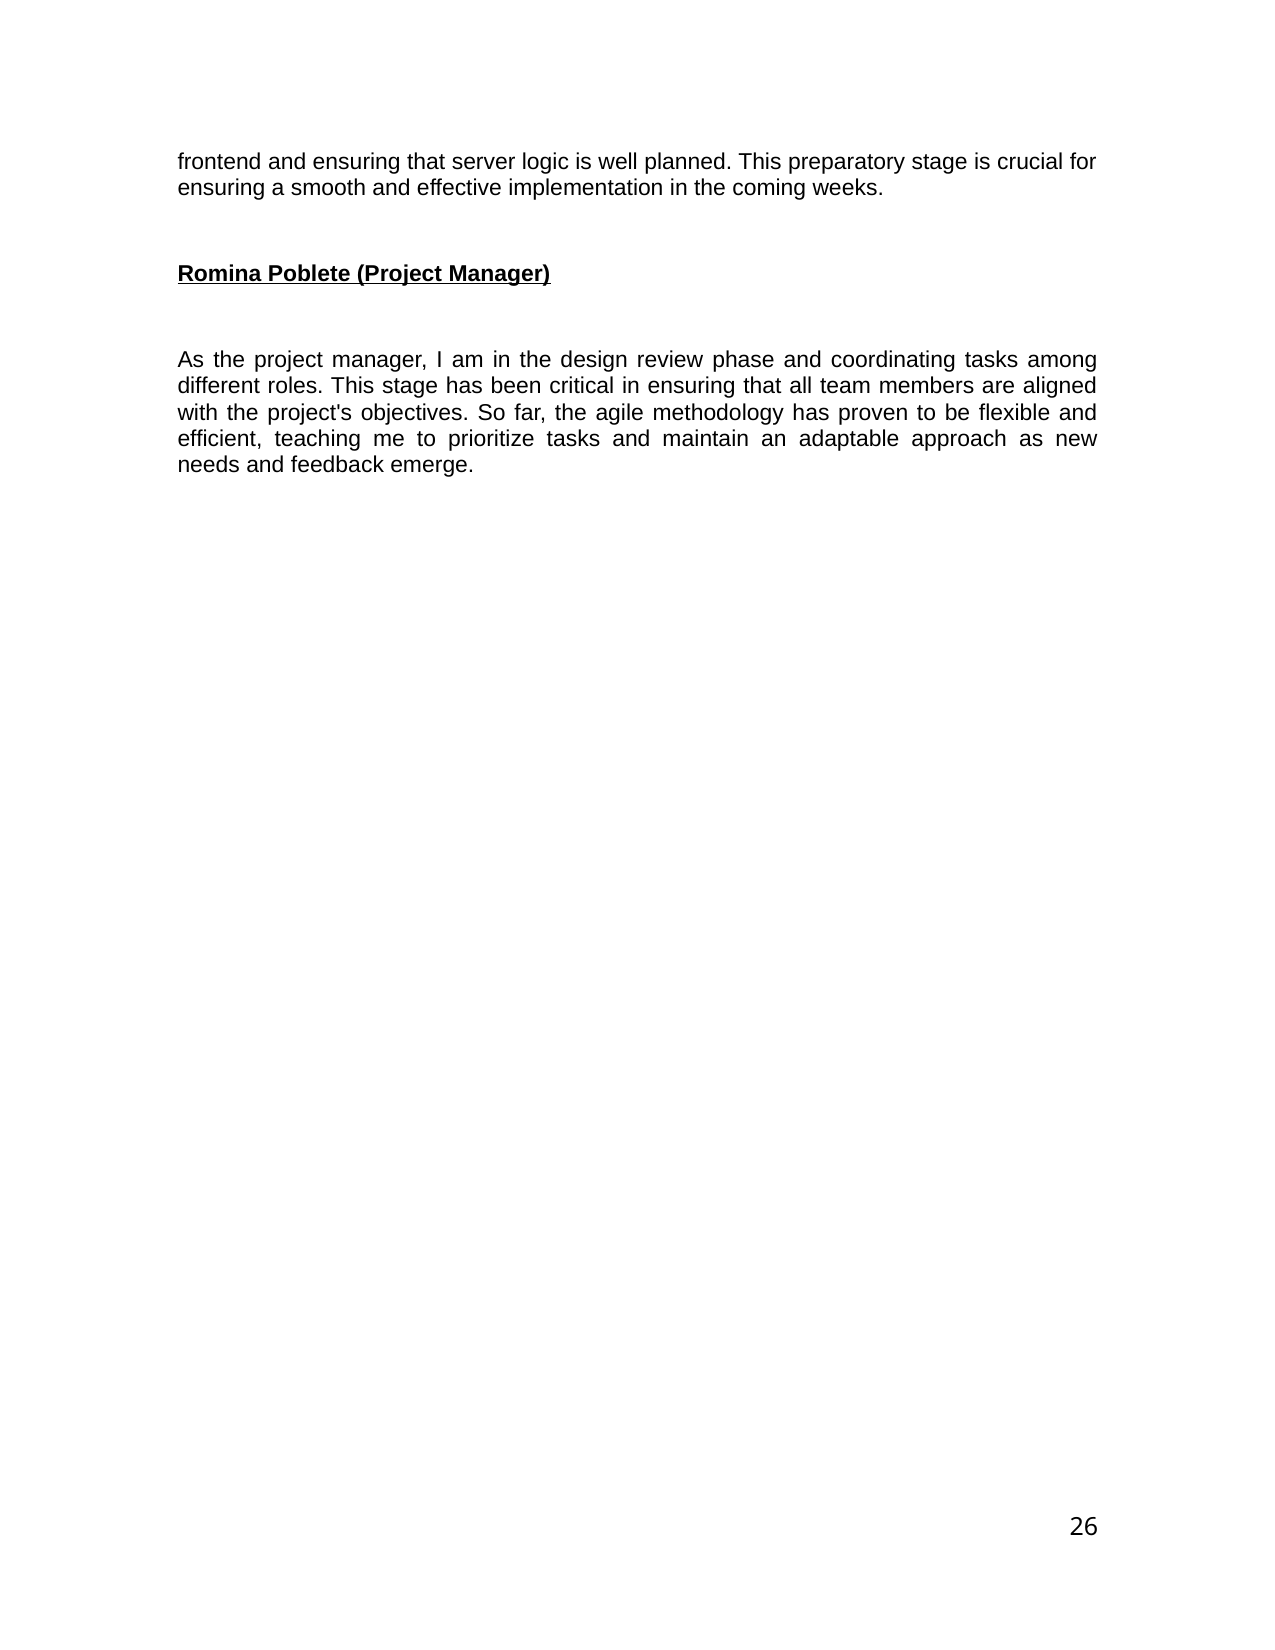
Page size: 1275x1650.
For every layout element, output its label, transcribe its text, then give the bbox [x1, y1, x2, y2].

text As the project manager, I am in the design review phase and coordinating tasks among different roles. This stage has been critical in ensuring that all team members are aligned with the project's objectives. So far, the agile methodology has proven to be flexible and efficient, teaching me to prioritize tasks and maintain an adaptable approach as new needs and feedback emerge. [177, 346, 1098, 478]
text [177, 148, 1098, 200]
text Romina Poblete (Project Manager) [177, 260, 1098, 286]
